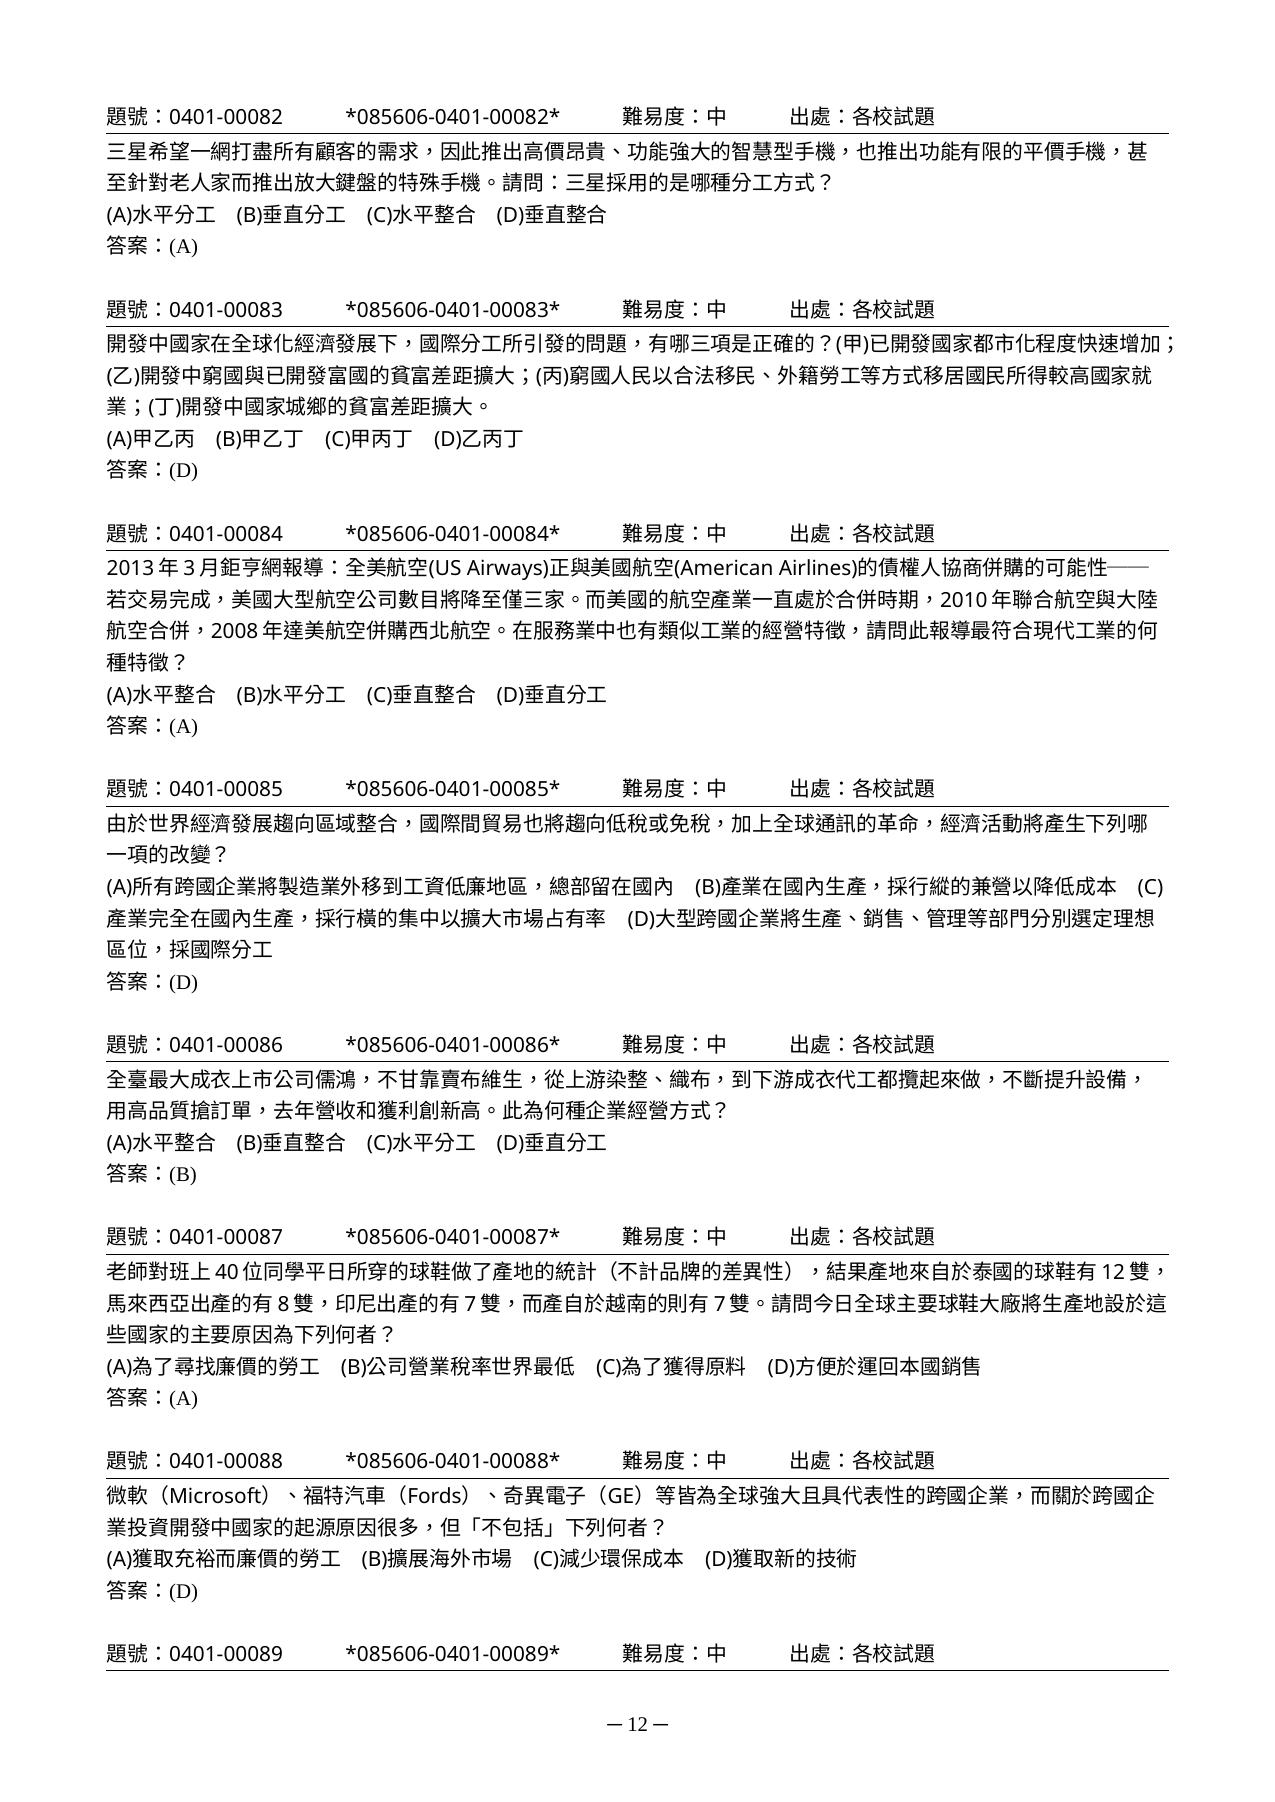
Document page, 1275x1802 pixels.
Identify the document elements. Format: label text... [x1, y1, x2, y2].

text 微軟（Microsoft）、福特汽車（Fords）、奇異電子（GE）等皆為全球強大且具代表性的跨國企業，而關於跨國企業投資開發中國家的起源原因很多，但「不包括」下列何者？ (A)獲取充裕而廉價的勞工 (B)擴展海外市場 (C)減少環保成本 (D)獲取新的技術 [106, 1479, 1169, 1573]
text 題號：0401-00082 *085606-0401-00082* 難易度：中 出處：各校試題 [106, 100, 1169, 133]
text 答案：(D) [106, 1573, 1169, 1605]
text 題號：0401-00083 *085606-0401-00083* 難易度：中 出處：各校試題 [106, 292, 1169, 326]
text 題號：0401-00085 *085606-0401-00085* 難易度：中 出處：各校試題 [106, 772, 1169, 806]
text 題號：0401-00086 *085606-0401-00086* 難易度：中 出處：各校試題 [106, 1027, 1169, 1061]
text 答案：(A) [106, 229, 1169, 261]
text 由於世界經濟發展趨向區域整合，國際間貿易也將趨向低稅或免稅，加上全球通訊的革命，經濟活動將產生下列哪一項的改變？ (A)所有跨國企業將製造業外移到工資低廉地區，總部留在國內 (B)產業在國內生產，採行縱的兼營以降低成本 (C)產業完全在國內生產，採行橫的集中以擴大市場占有率 (D)大型跨國企業將生產、銷售、管理等部門分別選定理想區位，採國際分工 [106, 807, 1169, 964]
text 2013年3月鉅亨網報導：全美航空(US Airways)正與美國航空(American Airlines)的債權人協商併購的可能性──若交易完成，美國大型航空公司數目將降至僅三家。而美國的航空產業一直處於合併時期，2010年聯合航空與大陸航空合併，2008年達美航空併購西北航空。在服務業中也有類似工業的經營特徵，請問此報導最符合現代工業的何種特徵？ (A)水平整合 (B)水平分工 (C)垂直整合 (D)垂直分工 [106, 551, 1169, 709]
text 題號：0401-00087 *085606-0401-00087* 難易度：中 出處：各校試題 [106, 1220, 1169, 1254]
text 答案：(B) [106, 1157, 1169, 1188]
text 全臺最大成衣上市公司儒鴻，不甘靠賣布維生，從上游染整、織布，到下游成衣代工都攬起來做，不斷提升設備，用高品質搶訂單，去年營收和獲利創新高。此為何種企業經營方式？ (A)水平整合 (B)垂直整合 (C)水平分工 (D)垂直分工 [106, 1062, 1169, 1157]
text 老師對班上40位同學平日所穿的球鞋做了產地的統計（不計品牌的差異性），結果產地來自於泰國的球鞋有12雙，馬來西亞出產的有8雙，印尼出產的有7雙，而產自於越南的則有7雙。請問今日全球主要球鞋大廠將生產地設於這些國家的主要原因為下列何者？ (A)為了尋找廉價的勞工 (B)公司營業稅率世界最低 (C)為了獲得原料 (D)方便於運回本國銷售 [106, 1255, 1169, 1381]
text 三星希望一網打盡所有顧客的需求，因此推出高價昂貴、功能強大的智慧型手機，也推出功能有限的平價手機，甚至針對老人家而推出放大鍵盤的特殊手機。請問：三星採用的是哪種分工方式？ (A)水平分工 (B)垂直分工 (C)水平整合 (D)垂直整合 [106, 134, 1169, 229]
text 答案：(D) [106, 453, 1169, 485]
text 開發中國家在全球化經濟發展下，國際分工所引發的問題，有哪三項是正確的？(甲)已開發國家都市化程度快速增加；(乙)開發中窮國與已開發富國的貧富差距擴大；(丙)窮國人民以合法移民、外籍勞工等方式移居國民所得較高國家就業；(丁)開發中國家城鄉的貧富差距擴大。 (A)甲乙丙 (B)甲乙丁 (C)甲丙丁 (D)乙丙丁 [106, 327, 1169, 453]
text 題號：0401-00088 *085606-0401-00088* 難易度：中 出處：各校試題 [106, 1444, 1169, 1478]
text 題號：0401-00089 *085606-0401-00089* 難易度：中 出處：各校試題 [106, 1637, 1169, 1670]
text 答案：(D) [106, 964, 1169, 996]
text 題號：0401-00084 *085606-0401-00084* 難易度：中 出處：各校試題 [106, 516, 1169, 550]
text 答案：(A) [106, 709, 1169, 740]
text 答案：(A) [106, 1381, 1169, 1412]
